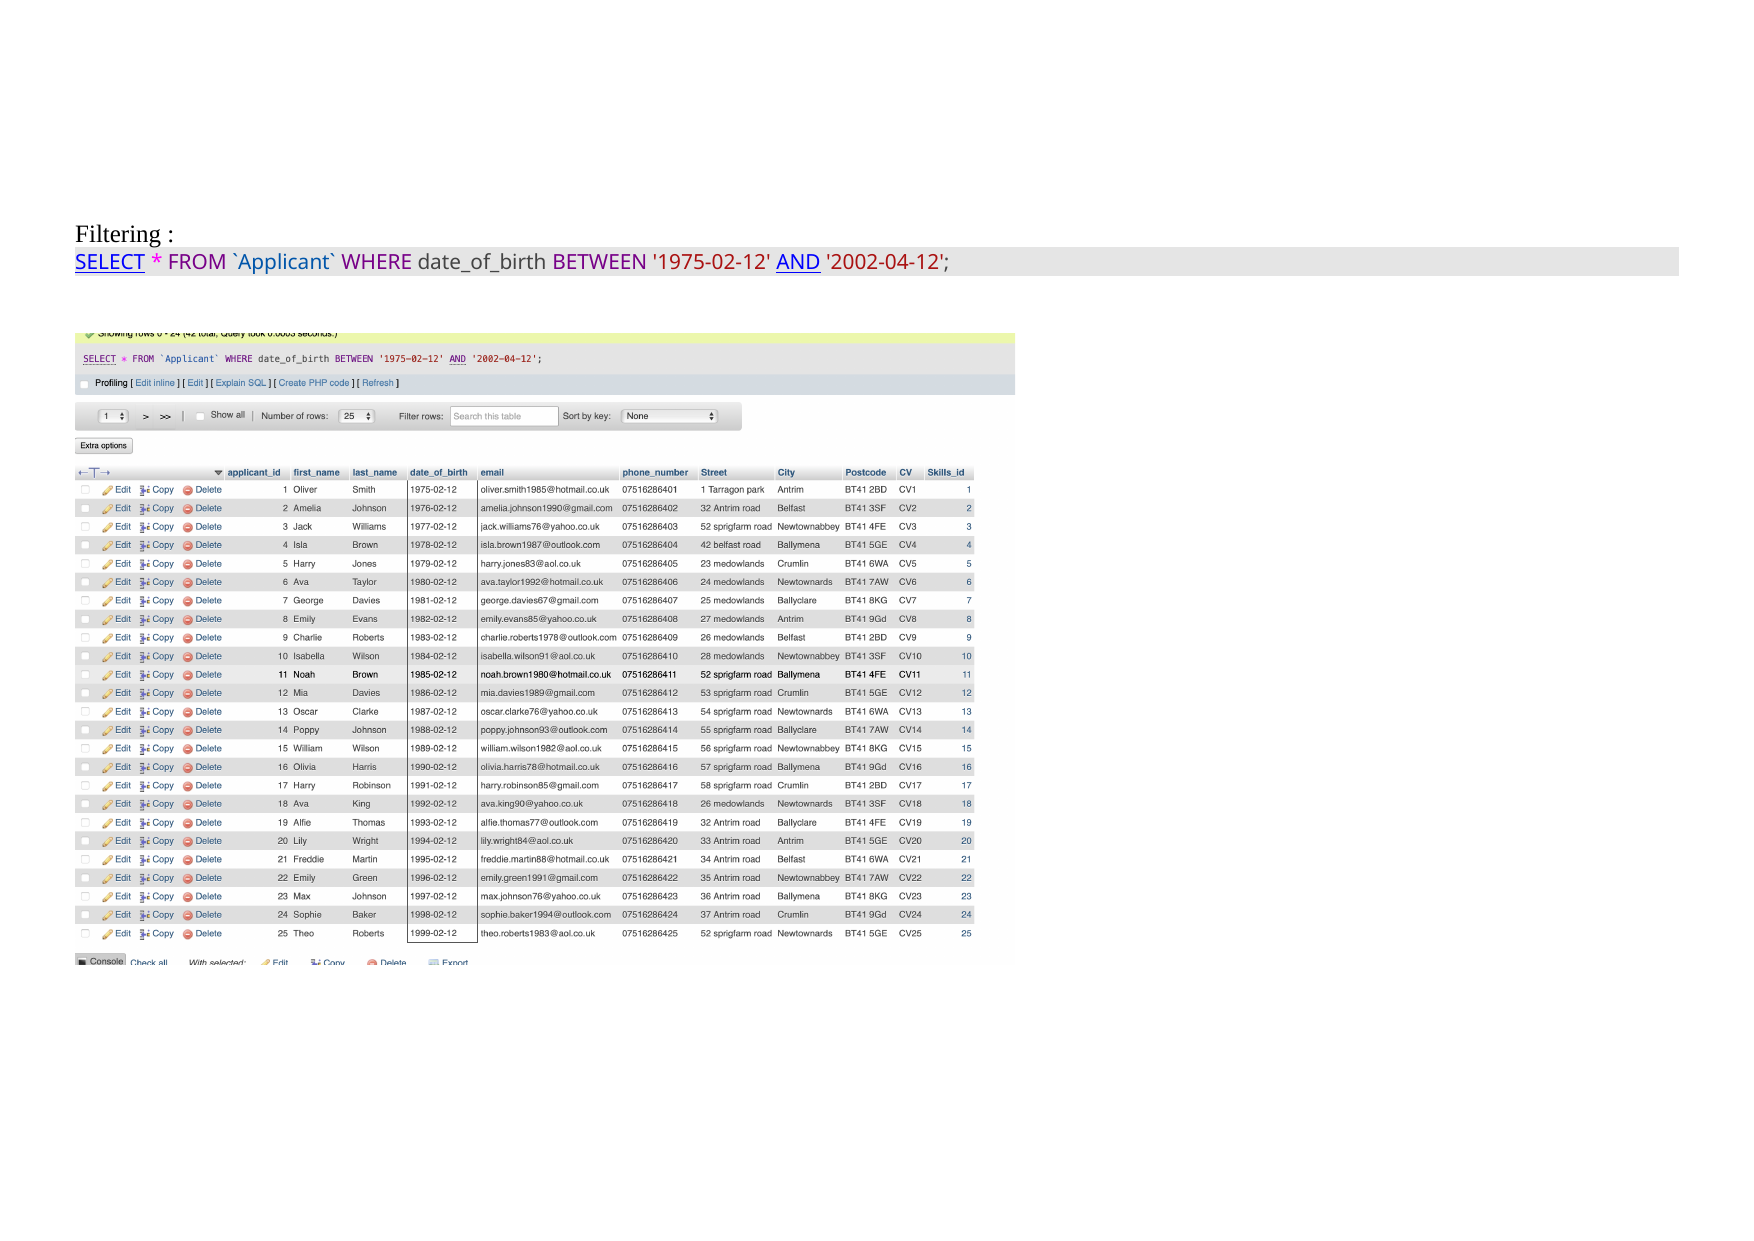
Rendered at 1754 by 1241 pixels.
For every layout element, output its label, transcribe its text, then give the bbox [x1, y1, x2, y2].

text SELECT * FROM `Applicant` WHERE date_of_birth BETWEEN '1975-02-12' AND '2002-04-12'; [75, 247, 1679, 276]
text Filtering : [75, 219, 1679, 247]
picture [75, 333, 1016, 965]
